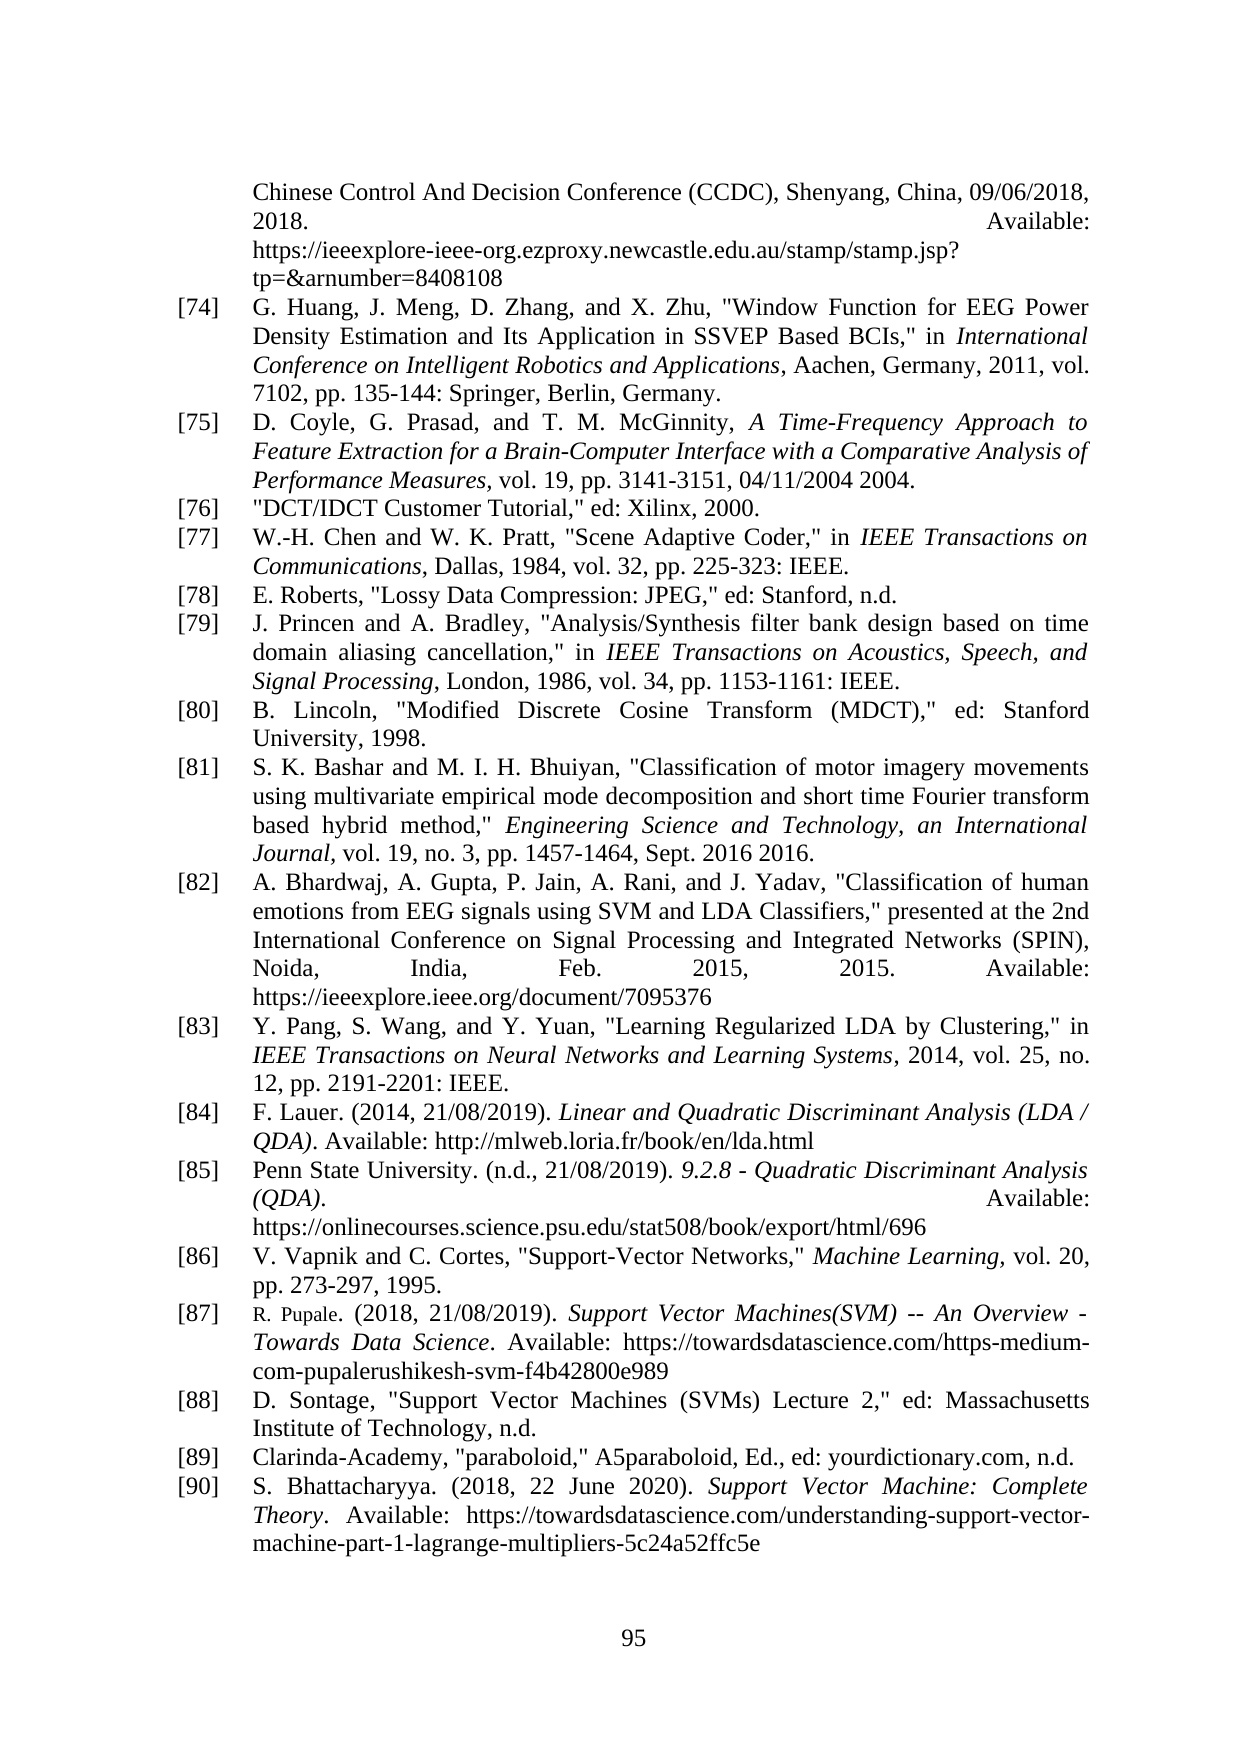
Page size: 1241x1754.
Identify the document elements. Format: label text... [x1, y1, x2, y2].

text [81] S. K. Bashar and M. I. H. Bhuiyan, "Classification of motor imagery movements using multivariate empirical mode decomposition and short time Fourier transform based hybrid method," Engineering Science and Technology, an International Journal, vol. 19, no. 3, pp. 1457-1464, Sept. 2016 2016. [177, 752, 1090, 867]
text [76] "DCT/IDCT Customer Tutorial," ed: Xilinx, 2000. [177, 493, 1090, 522]
text [75] D. Coyle, G. Prasad, and T. M. McGinnity, A Time-Frequency Approach to Feature Extraction for a Brain-Computer Interface with a Comparative Analysis of Performance Measures, vol. 19, pp. 3141-3151, 04/11/2004 2004. [177, 407, 1090, 493]
text [90] S. Bhattacharyya. (2018, 22 June 2020). Support Vector Machine: Complete Theory. Available: https://towardsdatascience.com/understanding-support-vector-machine-part-1-lagrange-multipliers-5c24a52ffc5e [177, 1471, 1090, 1557]
text [83] Y. Pang, S. Wang, and Y. Yuan, "Learning Regularized LDA by Clustering," in IEEE Transactions on Neural Networks and Learning Systems, 2014, vol. 25, no. 12, pp. 2191-2201: IEEE. [177, 1011, 1090, 1097]
text [84] F. Lauer. (2014, 21/08/2019). Linear and Quadratic Discriminant Analysis (LDA / QDA). Available: http://mlweb.loria.fr/book/en/lda.html [177, 1097, 1090, 1155]
text [79] J. Princen and A. Bradley, "Analysis/Synthesis filter bank design based on time domain aliasing cancellation," in IEEE Transactions on Acoustics, Speech, and Signal Processing, London, 1986, vol. 34, pp. 1153-1161: IEEE. [177, 608, 1090, 695]
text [177, 177, 1090, 292]
text [89] Clarinda-Academy, "paraboloid," A5paraboloid, Ed., ed: yourdictionary.com, n.d. [177, 1442, 1090, 1471]
text [78] E. Roberts, "Lossy Data Compression: JPEG," ed: Stanford, n.d. [177, 580, 1090, 608]
text [88] D. Sontage, "Support Vector Machines (SVMs) Lecture 2," ed: Massachusetts Institute of Technology, n.d. [177, 1385, 1090, 1442]
text [87] R. Pupale. (2018, 21/08/2019). Support Vector Machines(SVM) -- An Overview - Towards Data Science. Available: https://towardsdatascience.com/https-medium-com-pupalerushikesh-svm-f4b42800e989 [177, 1298, 1090, 1385]
text [80] B. Lincoln, "Modified Discrete Cosine Transform (MDCT)," ed: Stanford University, 1998. [177, 695, 1090, 752]
text [77] W.-H. Chen and W. K. Pratt, "Scene Adaptive Coder," in IEEE Transactions on Communications, Dallas, 1984, vol. 32, pp. 225-323: IEEE. [177, 522, 1090, 580]
text [74] G. Huang, J. Meng, D. Zhang, and X. Zhu, "Window Function for EEG Power Density Estimation and Its Application in SSVEP Based BCIs," in International Conference on Intelligent Robotics and Applications, Aachen, Germany, 2011, vol. 7102, pp. 135-144: Springer, Berlin, Germany. [177, 292, 1090, 407]
text [82] A. Bhardwaj, A. Gupta, P. Jain, A. Rani, and J. Yadav, "Classification of human emotions from EEG signals using SVM and LDA Classifiers," presented at the 2nd International Conference on Signal Processing and Integrated Networks (SPIN), Noida, India, Feb. 2015, 2015. Available: https://ieeexplore.ieee.org/document/7095376 [177, 867, 1090, 1011]
text [86] V. Vapnik and C. Cortes, "Support-Vector Networks," Machine Learning, vol. 20, pp. 273-297, 1995. [177, 1241, 1090, 1298]
text [85] Penn State University. (n.d., 21/08/2019). 9.2.8 - Quadratic Discriminant Analysis (QDA). Available: https://onlinecourses.science.psu.edu/stat508/book/export/html/696 [177, 1155, 1090, 1241]
